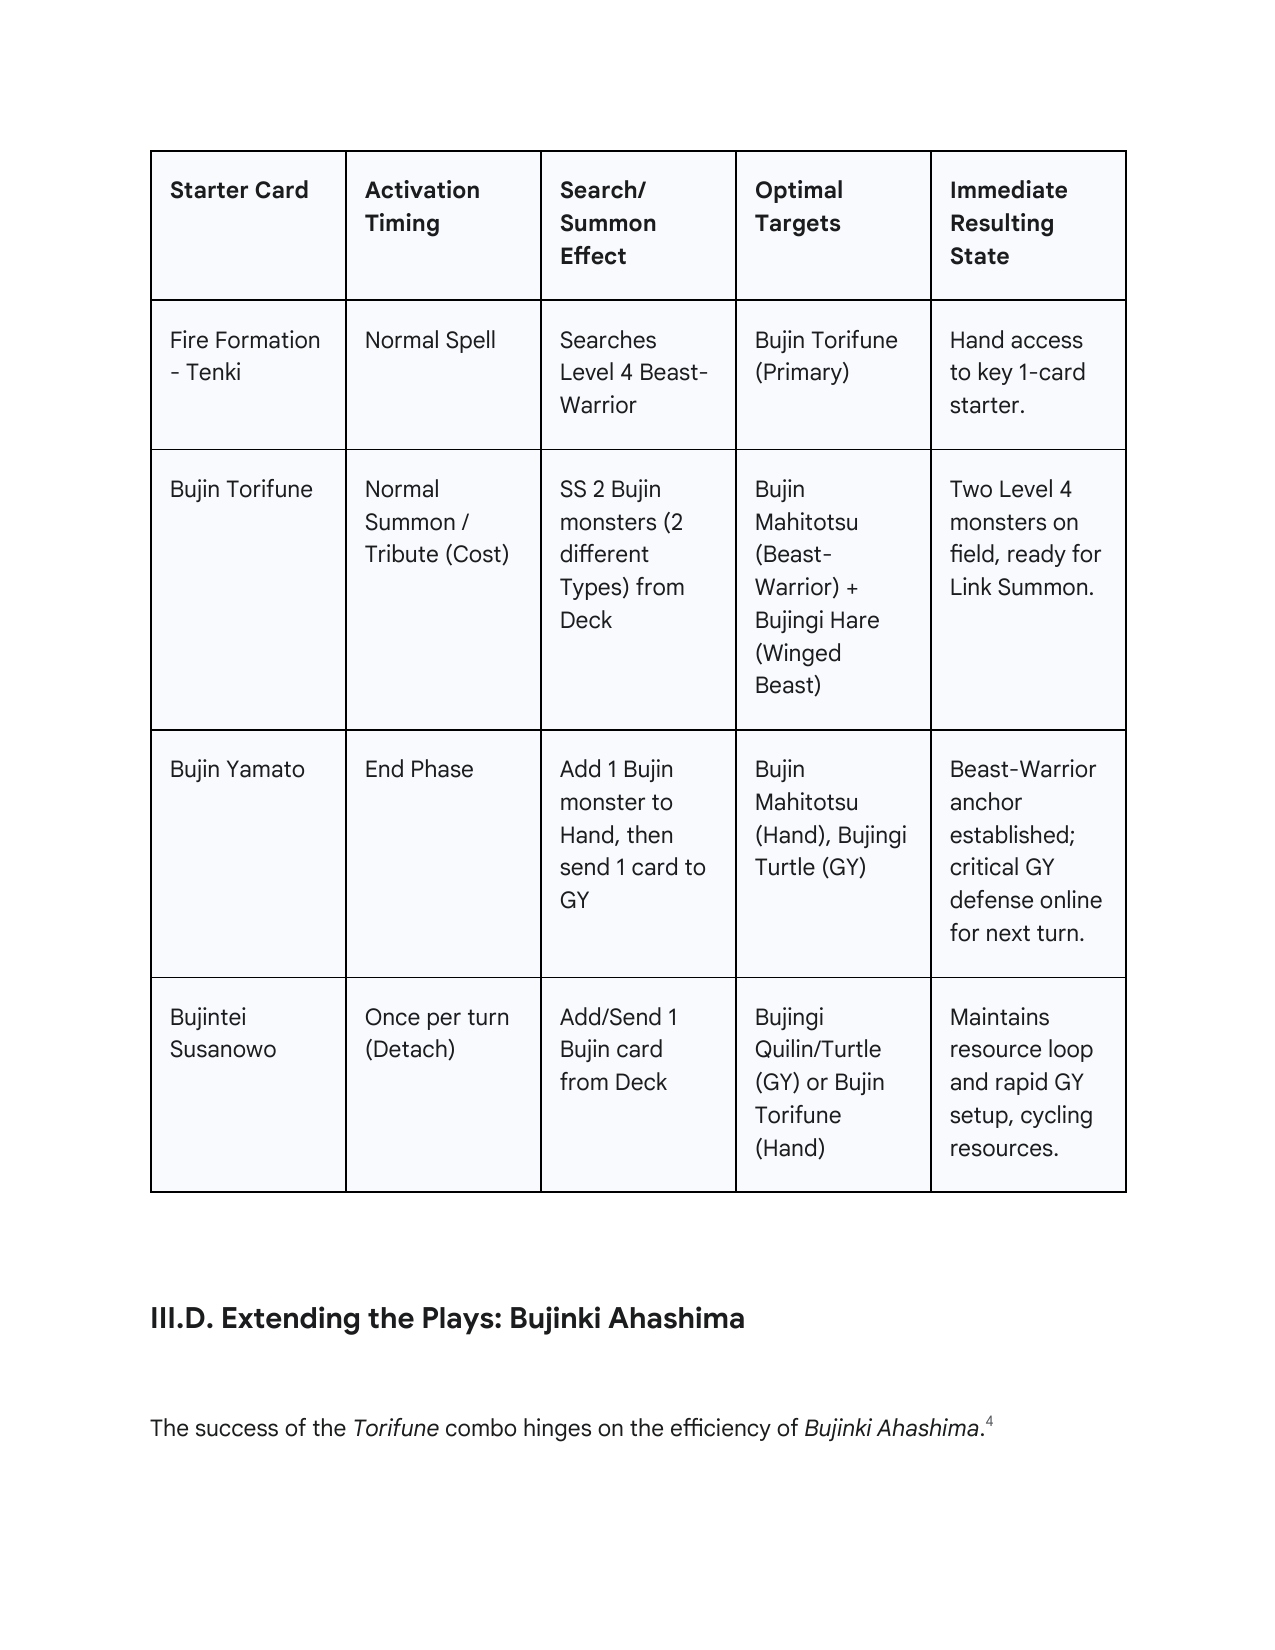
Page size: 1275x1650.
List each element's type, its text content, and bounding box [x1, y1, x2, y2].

table_cell Bujin Yamato [152, 731, 345, 976]
text The success of the Torifune combo hinges on the efficiency of Bujinki Ahashima.4 [150, 1412, 1125, 1444]
table_cell Normal Summon / Tribute (Cost) [347, 450, 540, 729]
table_cell SS 2 Bujin monsters (2 different Types) from Deck [542, 450, 735, 729]
table_cell Add/Send 1 Bujin card from Deck [542, 978, 735, 1191]
table_cell Once per turn (Detach) [347, 978, 540, 1191]
table_cell Bujin Torifune (Primary) [737, 301, 930, 449]
table_cell Searches Level 4 Beast-Warrior [542, 301, 735, 449]
table_cell Bujintei Susanowo [152, 978, 345, 1191]
table_header Search/Summon Effect [542, 152, 735, 299]
table_cell Bujin Torifune [152, 450, 345, 729]
table_cell Bujin Mahitotsu (Hand), Bujingi Turtle (GY) [737, 731, 930, 976]
table_header Optimal Targets [737, 152, 930, 299]
table_header Starter Card [152, 152, 345, 299]
table_header Activation Timing [347, 152, 540, 299]
table_cell Two Level 4 monsters on field, ready for Link Summon. [932, 450, 1125, 729]
table_cell Bujin Mahitotsu (Beast-Warrior) + Bujingi Hare (Winged Beast) [737, 450, 930, 729]
table_cell Beast-Warrior anchor established; critical GY defense online for next turn. [932, 731, 1125, 976]
table_cell End Phase [347, 731, 540, 976]
subtitle III.D. Extending the Plays: Bujinki Ahashima [150, 1301, 1125, 1337]
table_cell Add 1 Bujin monster to Hand, then send 1 card to GY [542, 731, 735, 976]
table_cell Hand access to key 1-card starter. [932, 301, 1125, 449]
table_cell Bujingi Quilin/Turtle (GY) or Bujin Torifune (Hand) [737, 978, 930, 1191]
table_cell Fire Formation - Tenki [152, 301, 345, 449]
table_cell Normal Spell [347, 301, 540, 449]
table_cell Maintains resource loop and rapid GY setup, cycling resources. [932, 978, 1125, 1191]
table_header Immediate Resulting State [932, 152, 1125, 299]
